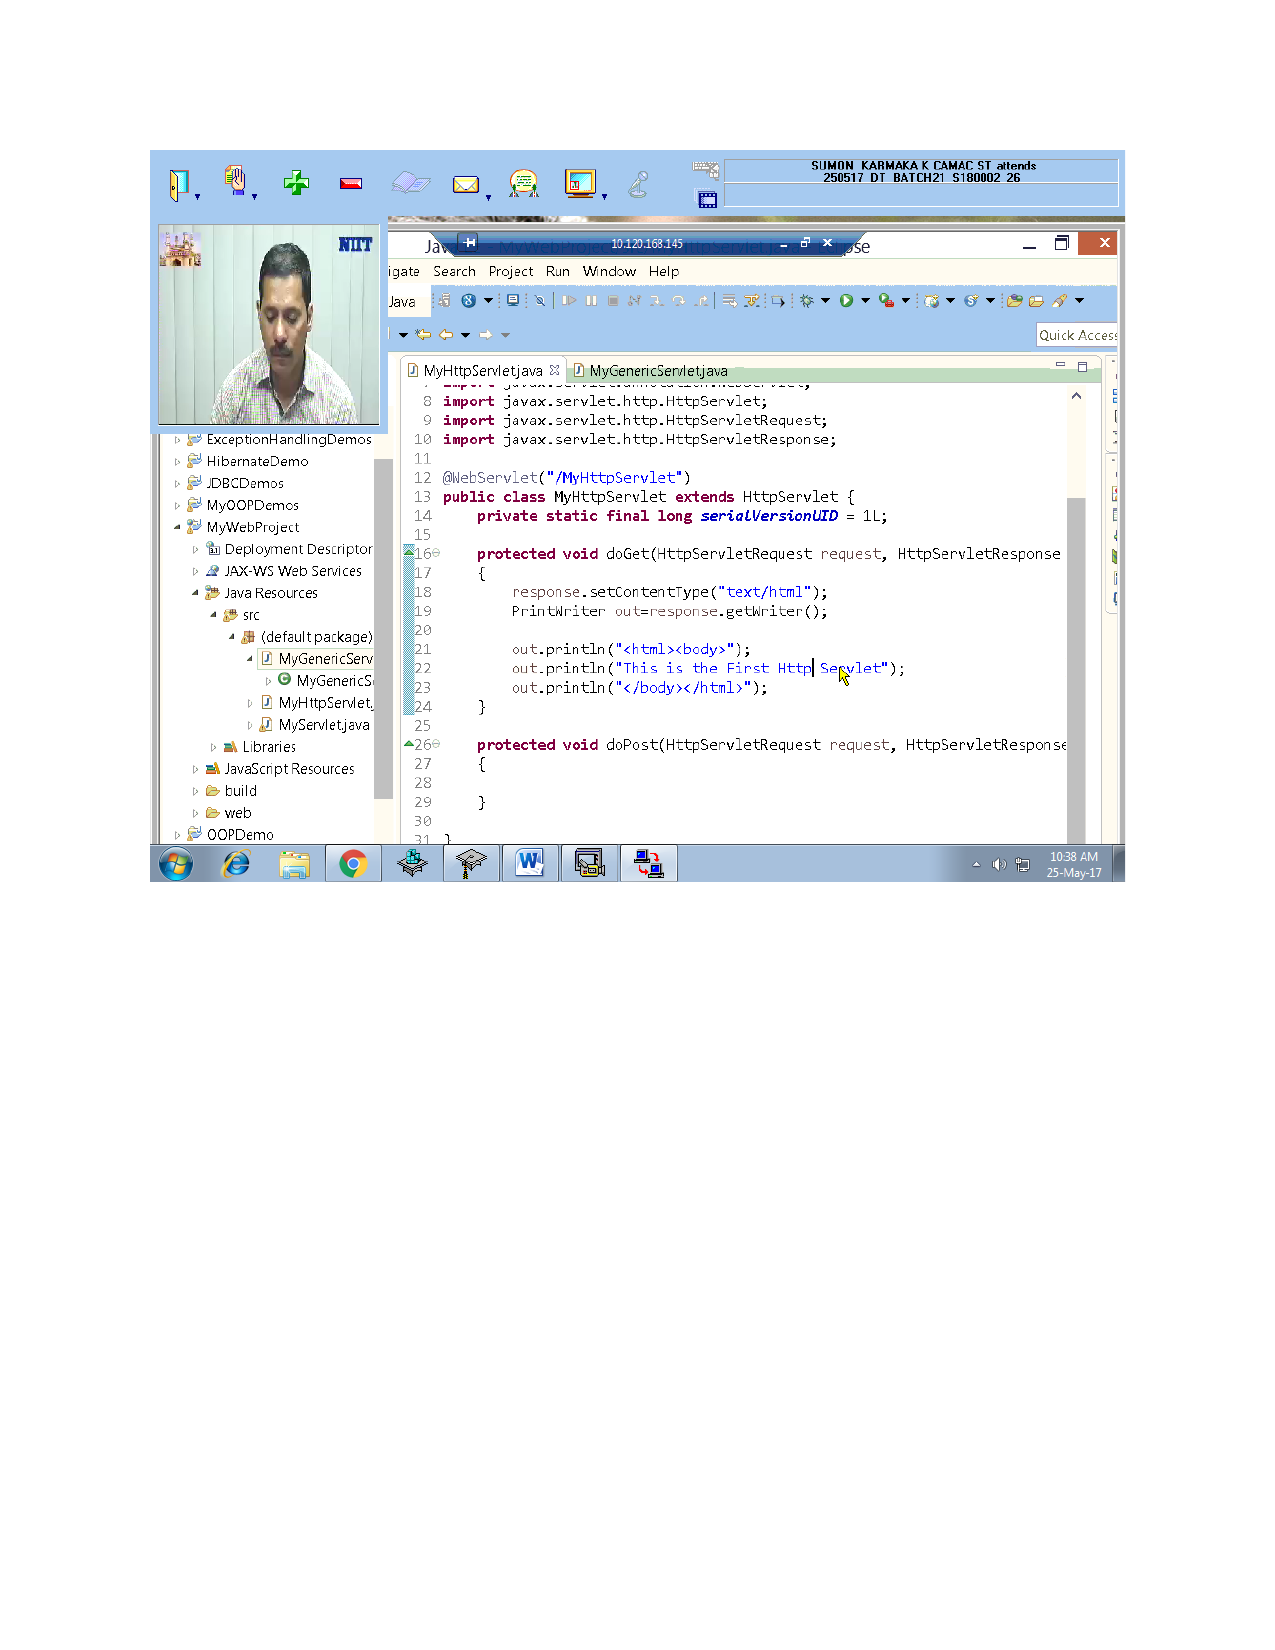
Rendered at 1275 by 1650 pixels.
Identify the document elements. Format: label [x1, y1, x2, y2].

picture [150, 150, 1125, 882]
